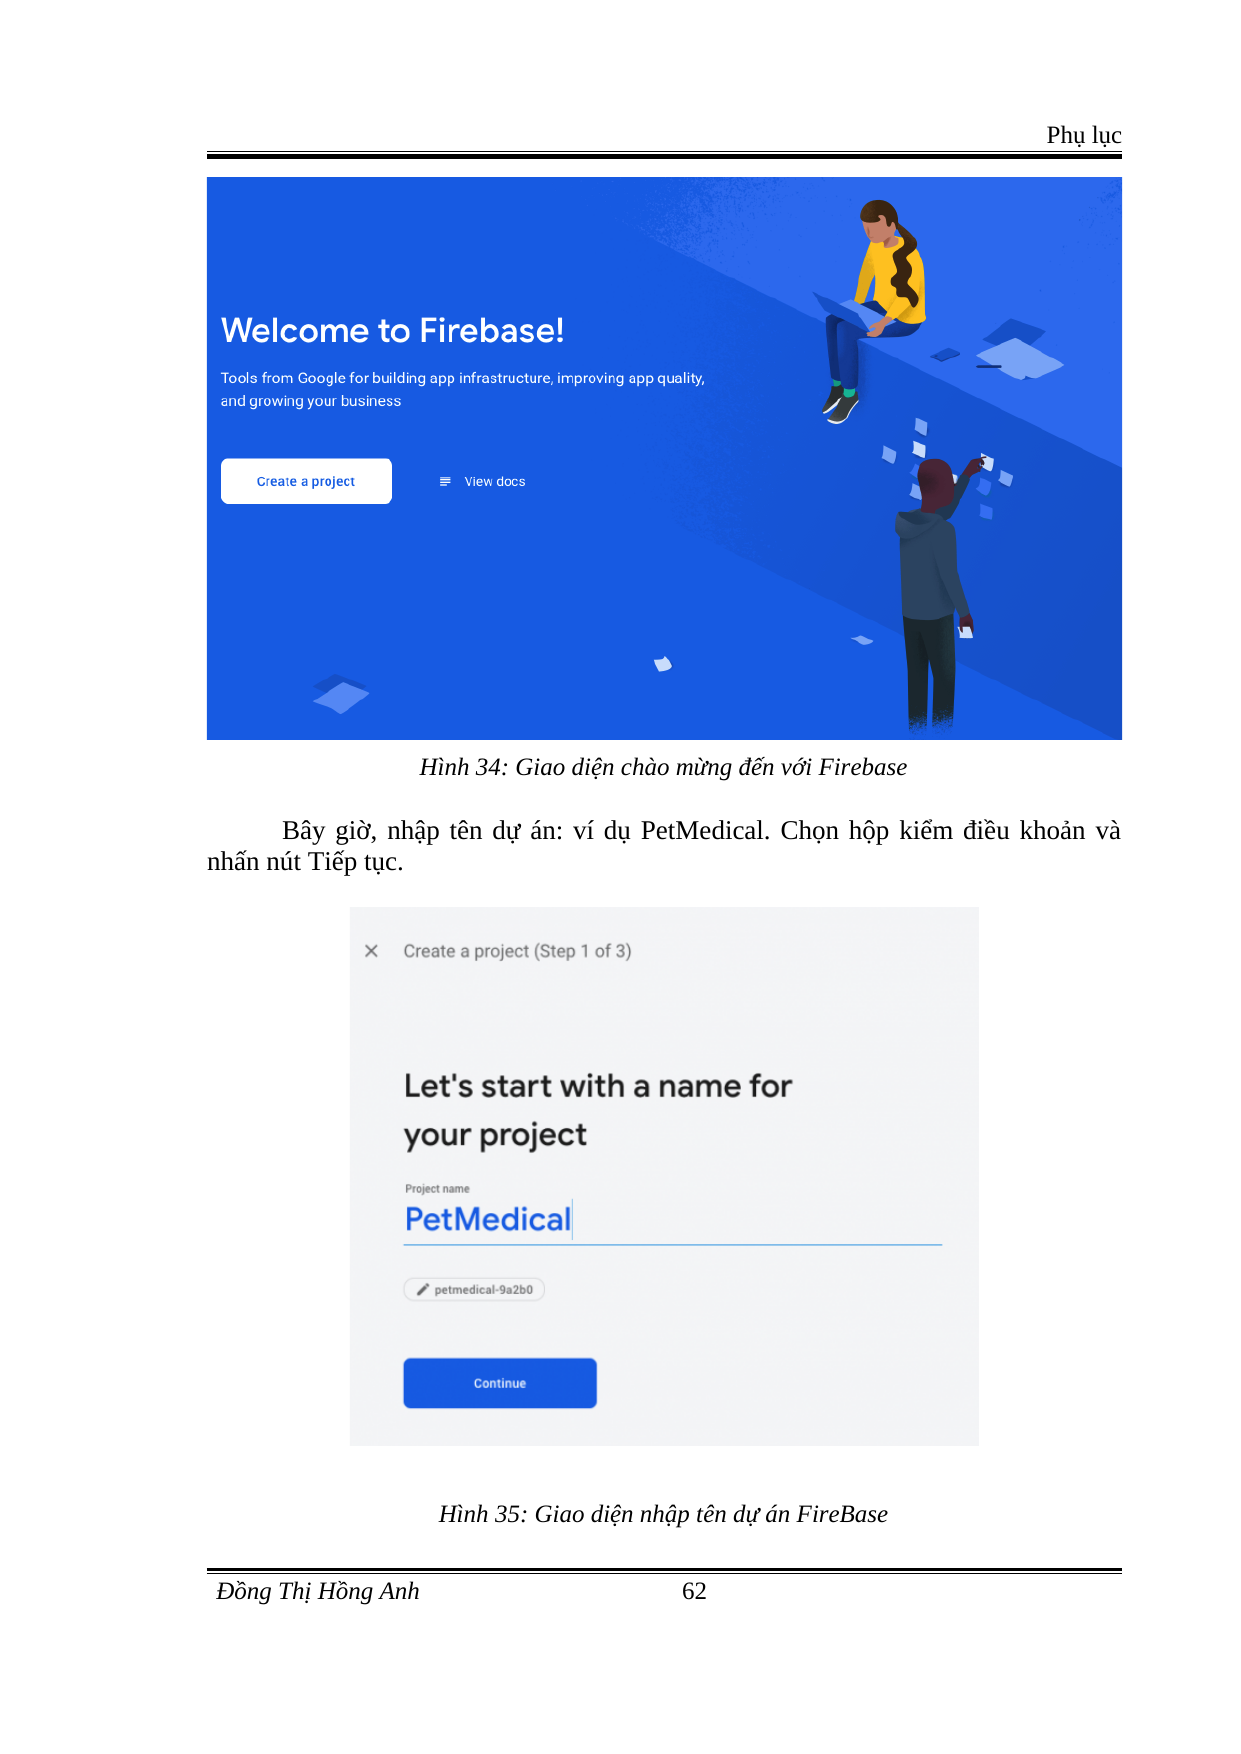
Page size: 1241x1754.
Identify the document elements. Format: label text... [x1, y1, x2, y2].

text Bây giờ, nhập tên dự án: ví dụ PetMedical. Chọn hộp kiểm điều khoản và nhấn nút Tiếp tục. [207, 814, 1122, 876]
picture [206, 177, 1123, 740]
picture [349, 907, 979, 1446]
